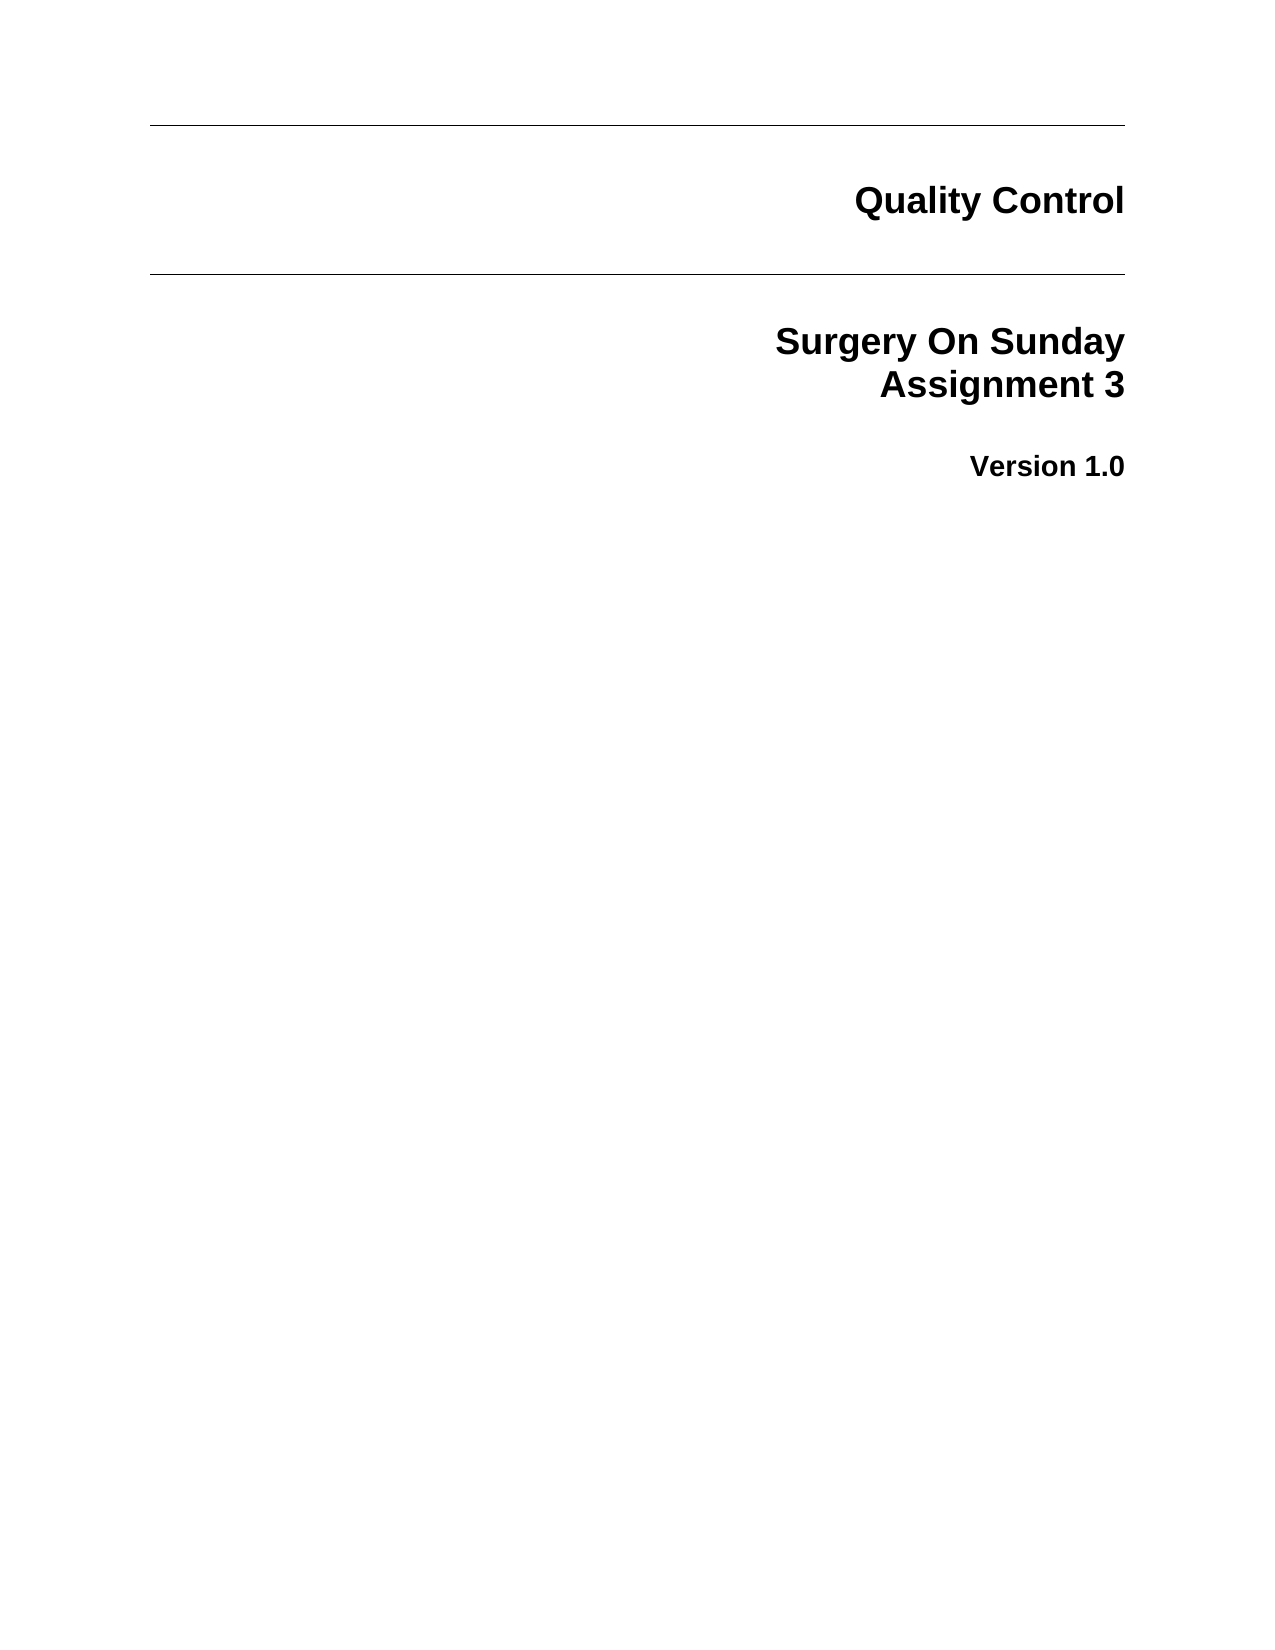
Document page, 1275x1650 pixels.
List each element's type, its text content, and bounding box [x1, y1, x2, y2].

title Use Case Specification: Send Email to Non-Clinical Volunteers [150, 362, 1125, 406]
title Surgery On Sunday [150, 319, 1125, 362]
title Version 1.0 [150, 449, 1125, 482]
